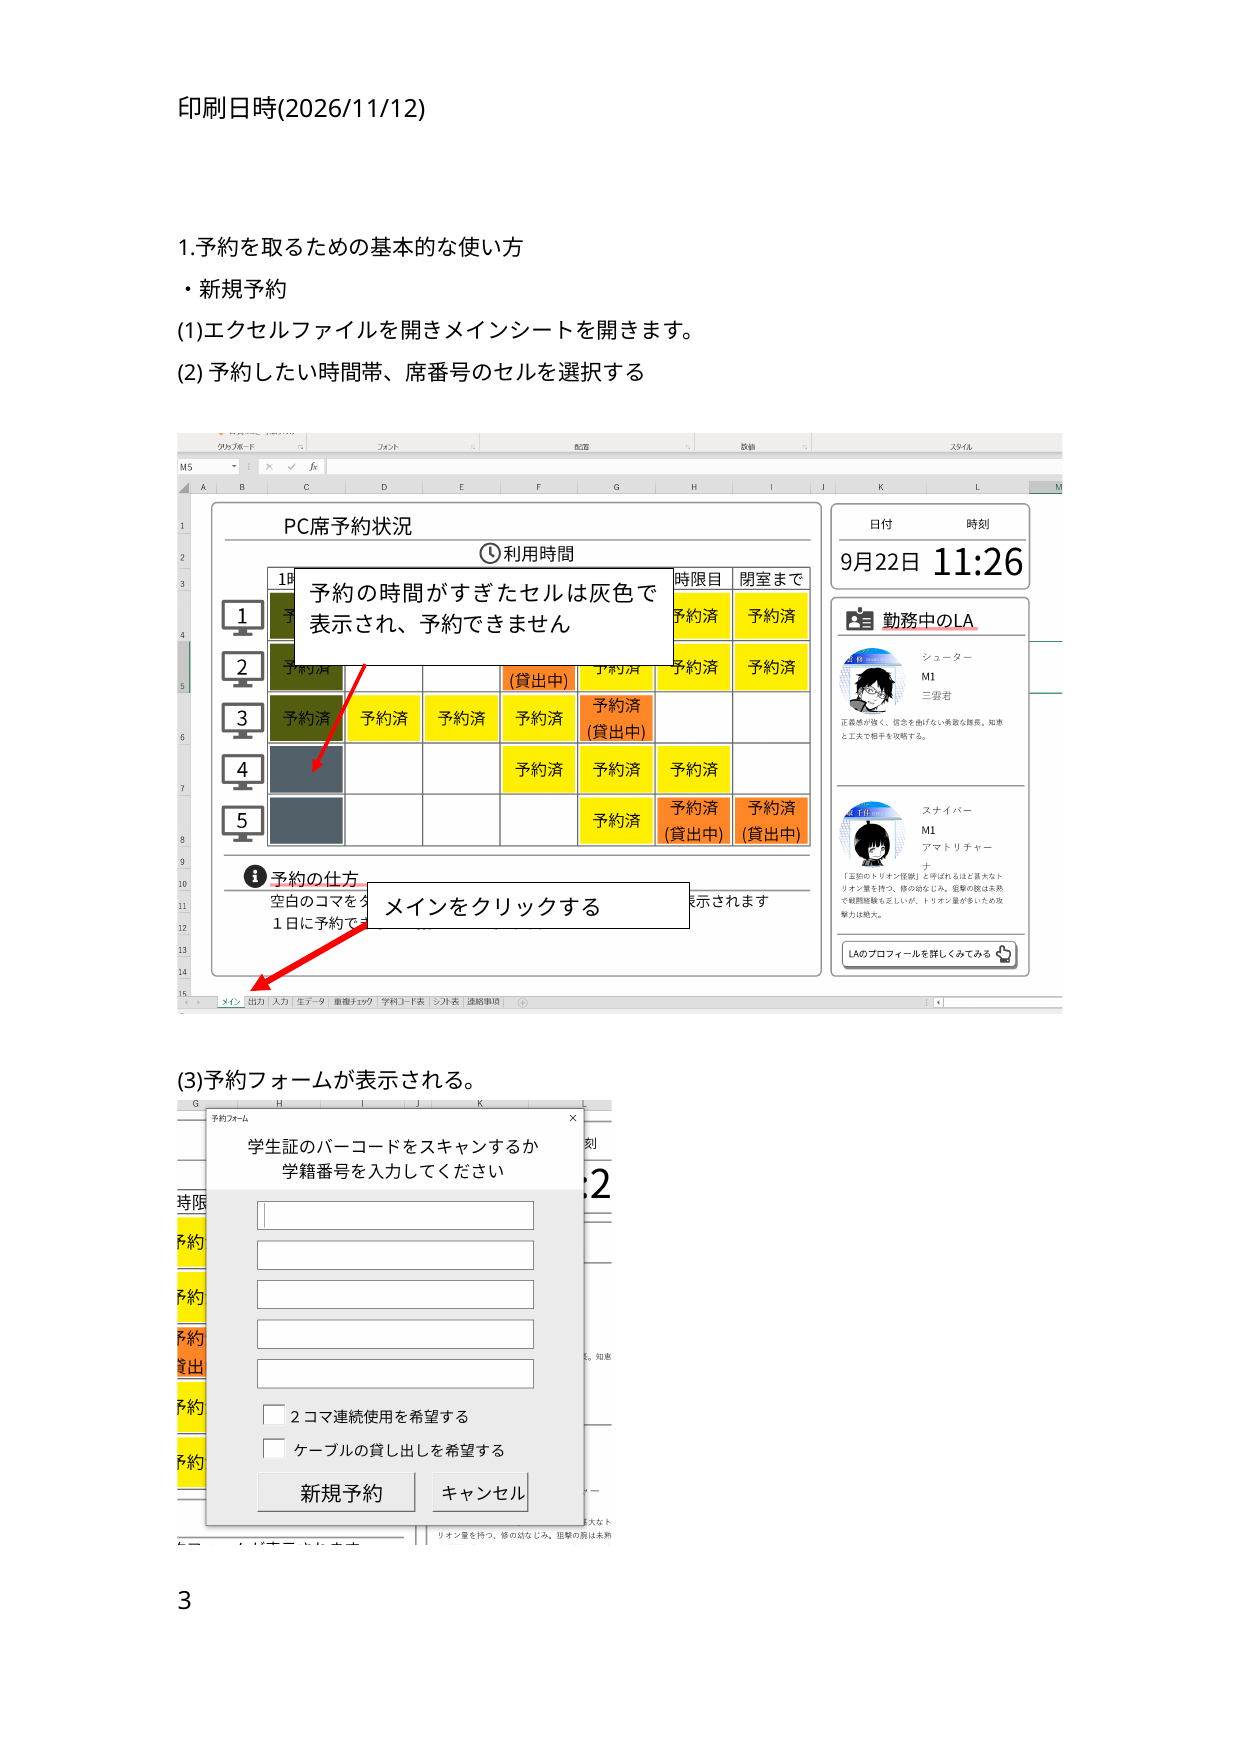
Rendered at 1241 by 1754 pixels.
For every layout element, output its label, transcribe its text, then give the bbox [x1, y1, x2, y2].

text (1)エクセルファイルを開きメインシートを開きます。 [177, 308, 1063, 350]
text 1.予約を取るための基本的な使い方 [177, 225, 1063, 267]
picture [177, 433, 1063, 1014]
text ・新規予約 [177, 267, 1063, 308]
text (3)予約フォームが表示される。 [177, 1058, 1063, 1100]
text (2) 予約したい時間帯、席番号のセルを選択する [177, 350, 1063, 392]
picture [177, 1100, 612, 1545]
